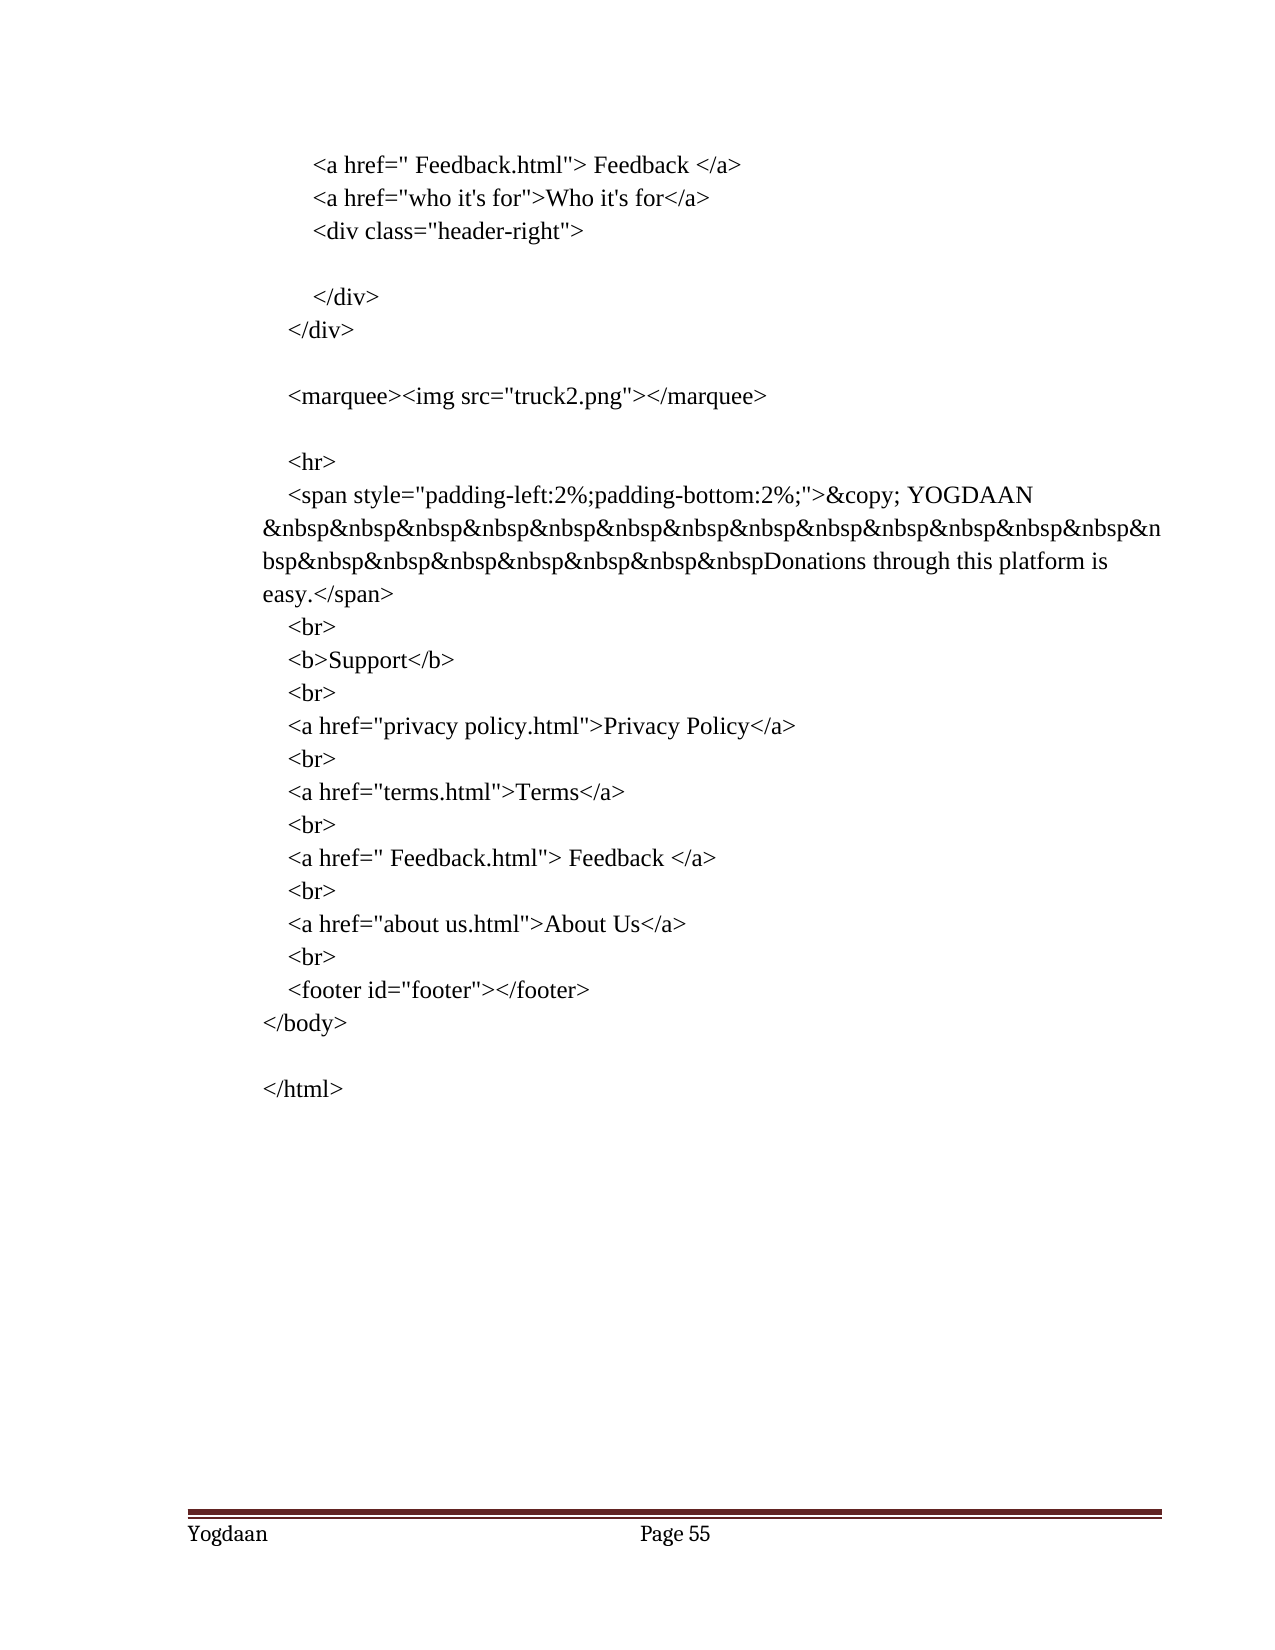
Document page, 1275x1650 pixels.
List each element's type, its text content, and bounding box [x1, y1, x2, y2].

list </body> [262, 1008, 1162, 1037]
list <span style="padding-left:2%;padding-bottom:2%;">&copy; YOGDAAN &nbsp&nbsp&nbsp&nbsp&nbsp&nbsp&nbsp&nbsp&nbsp&nbsp&nbsp&nbsp&nbsp&nbsp&nbsp&nbsp&nbsp&nbsp&nbsp&nbsp&nbspDonations through this platform is easy.</span> [262, 480, 1162, 608]
list <a href="terms.html">Terms</a> [262, 777, 1162, 806]
list <a href=" Feedback.html"> Feedback </a> [262, 843, 1162, 872]
list <hr> [262, 447, 1162, 476]
list <b>Support</b> [262, 645, 1162, 674]
list <br> [262, 810, 1162, 839]
list <a href=" Feedback.html"> Feedback </a> [262, 150, 1162, 179]
list <br> [262, 678, 1162, 707]
list <br> [262, 876, 1162, 905]
list <br> [262, 744, 1162, 773]
list <br> [262, 612, 1162, 641]
list </html> [262, 1074, 1162, 1103]
list <footer id="footer"></footer> [262, 976, 1162, 1004]
list <a href="privacy policy.html">Privacy Policy</a> [262, 711, 1162, 740]
list <div class="header-right"> [262, 216, 1162, 245]
list </div> [262, 282, 1162, 311]
list <marquee><img src="truck2.png"></marquee> [262, 381, 1162, 410]
list </div> [262, 315, 1162, 344]
list <br> [262, 942, 1162, 971]
list <a href="about us.html">About Us</a> [262, 909, 1162, 938]
list <a href="who it's for">Who it's for</a> [262, 183, 1162, 212]
